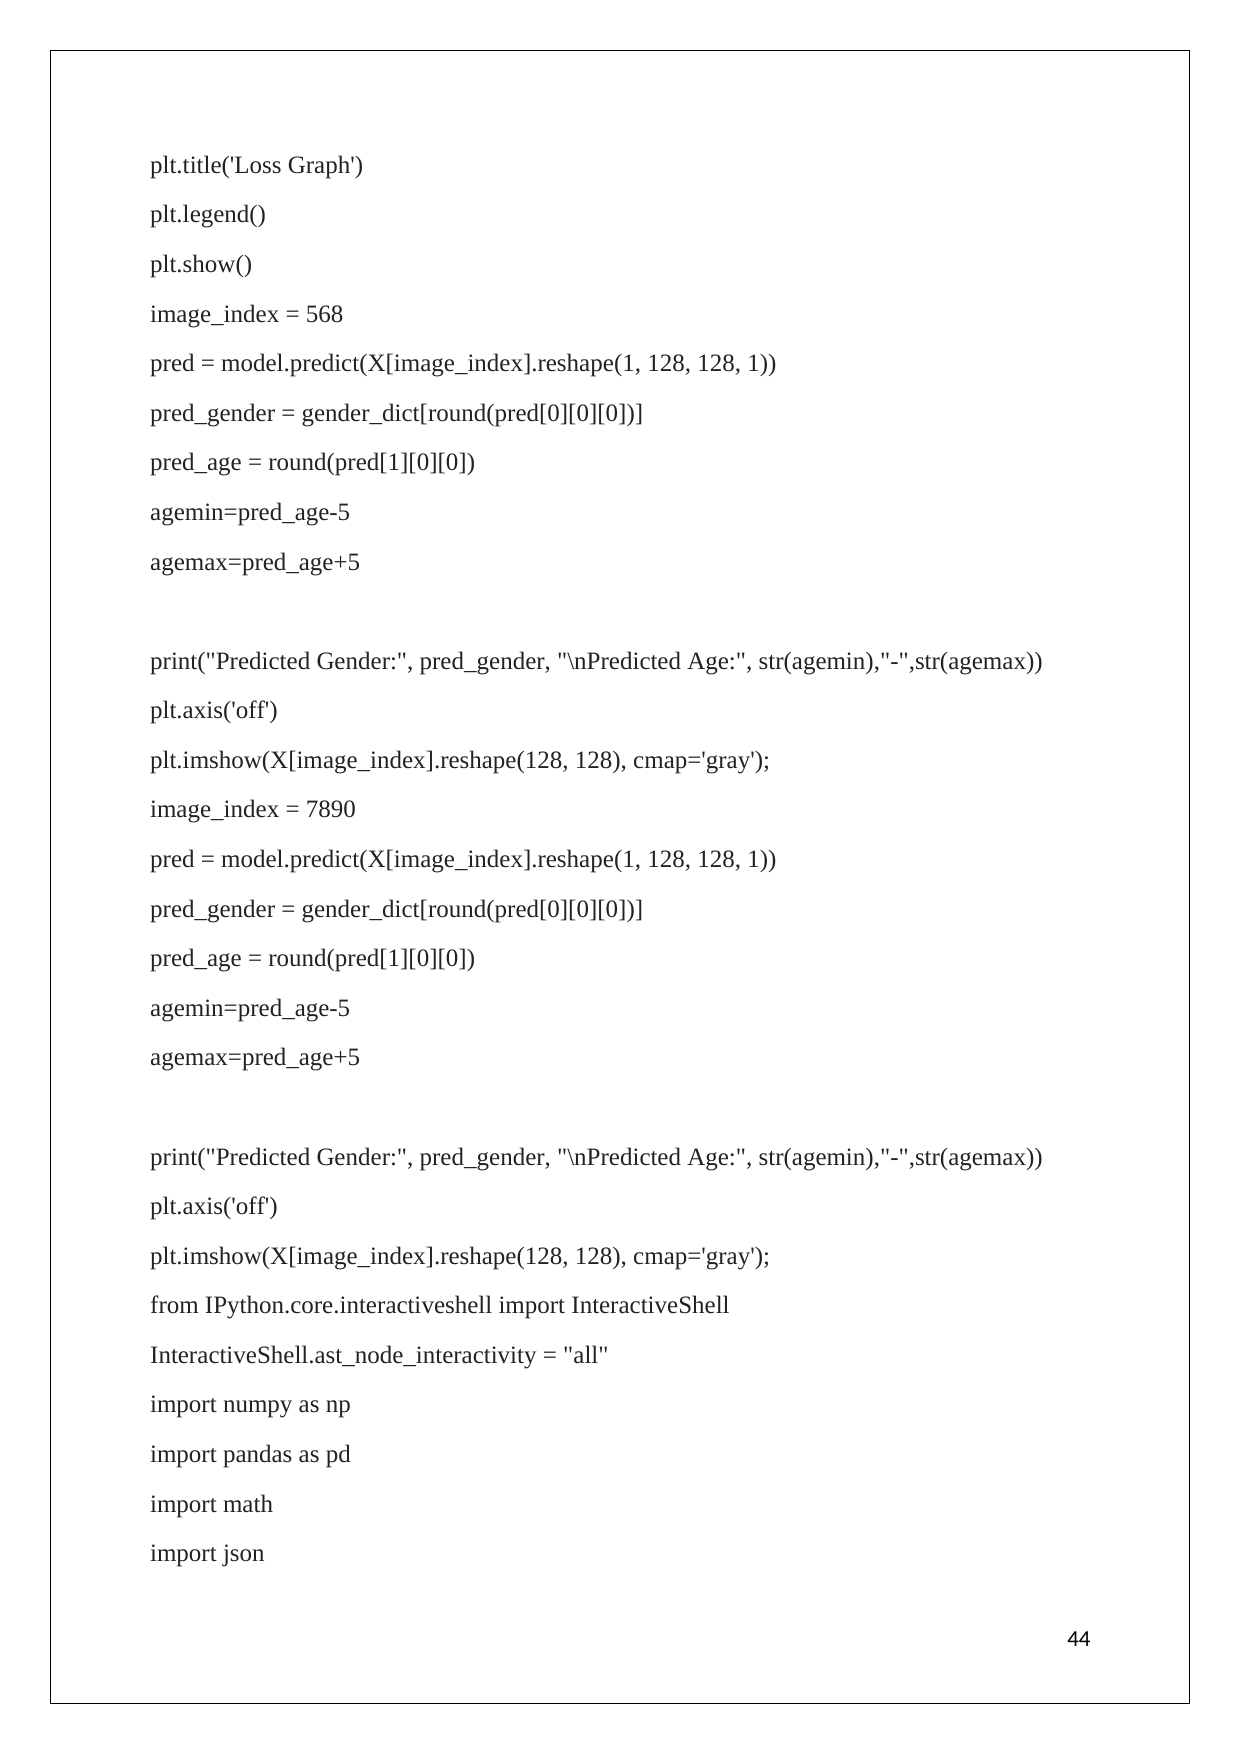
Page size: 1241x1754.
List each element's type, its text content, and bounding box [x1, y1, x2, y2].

text agemin=pred_age-5 [150, 993, 1090, 1022]
text plt.show() [150, 249, 1090, 278]
text import numpy as np [150, 1389, 1090, 1418]
text from IPython.core.interactiveshell import InteractiveShell [150, 1290, 1090, 1319]
text pred_gender = gender_dict[round(pred[0][0][0])] [150, 894, 1090, 922]
text pred = model.predict(X[image_index].reshape(1, 128, 128, 1)) [150, 844, 1090, 873]
text plt.axis('off') [150, 695, 1090, 724]
text InteractiveShell.ast_node_interactivity = "all" [150, 1340, 1090, 1369]
text pred_gender = gender_dict[round(pred[0][0][0])] [150, 398, 1090, 427]
text pred_age = round(pred[1][0][0]) [150, 943, 1090, 972]
text agemax=pred_age+5 [150, 1042, 1090, 1071]
text image_index = 568 [150, 299, 1090, 327]
text plt.imshow(X[image_index].reshape(128, 128), cmap='gray'); [150, 1241, 1090, 1269]
text pred_age = round(pred[1][0][0]) [150, 447, 1090, 476]
text agemin=pred_age-5 [150, 497, 1090, 526]
text agemax=pred_age+5 [150, 547, 1090, 575]
text print("Predicted Gender:", pred_gender, "\nPredicted Age:", str(agemin),"-",str(agemax)) [150, 646, 1090, 674]
text plt.title('Loss Graph') [150, 150, 1090, 179]
text pred = model.predict(X[image_index].reshape(1, 128, 128, 1)) [150, 348, 1090, 377]
text image_index = 7890 [150, 794, 1090, 823]
text import math [150, 1489, 1090, 1517]
text plt.imshow(X[image_index].reshape(128, 128), cmap='gray'); [150, 745, 1090, 774]
text import pandas as pd [150, 1439, 1090, 1468]
text plt.legend() [150, 199, 1090, 228]
text print("Predicted Gender:", pred_gender, "\nPredicted Age:", str(agemin),"-",str(agemax)) [150, 1142, 1090, 1170]
text plt.axis('off') [150, 1191, 1090, 1220]
text import json [150, 1538, 1090, 1567]
